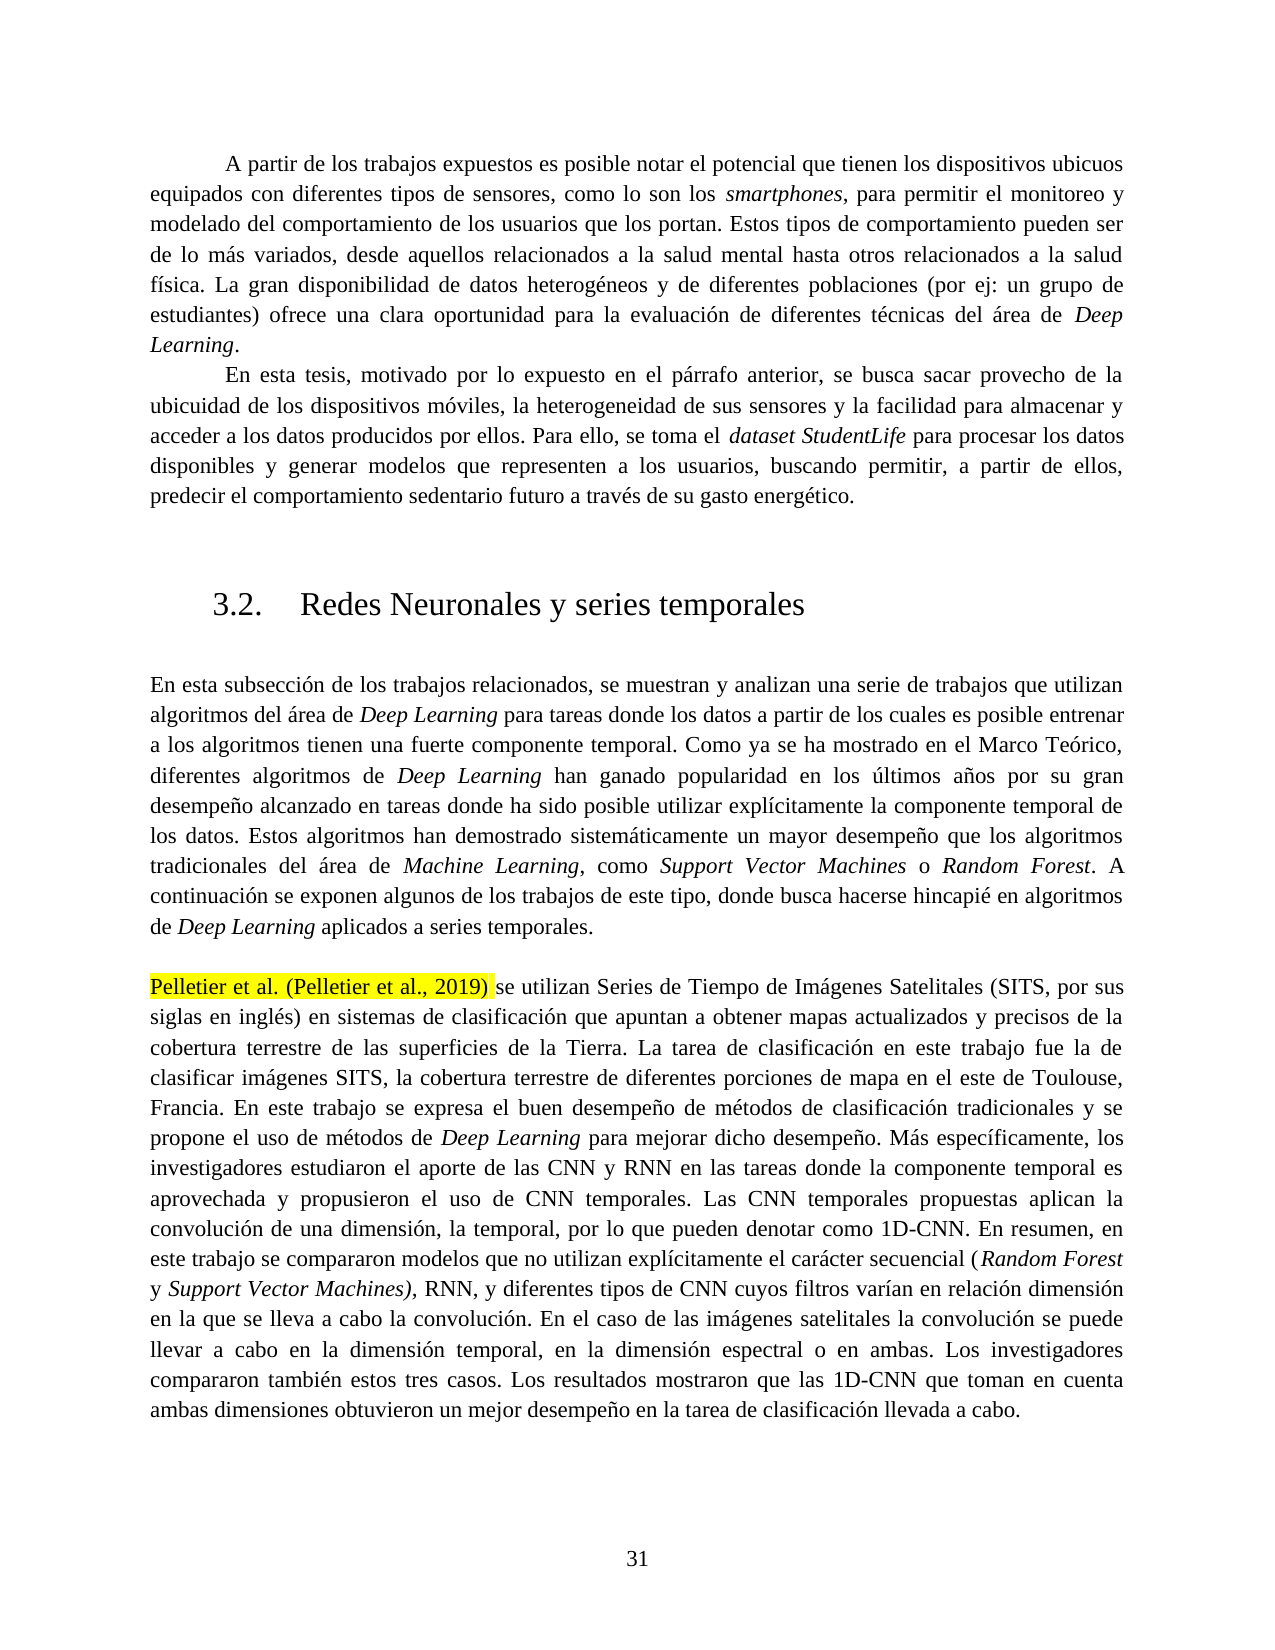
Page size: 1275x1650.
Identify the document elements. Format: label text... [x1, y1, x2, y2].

text Pelletier et al. (Pelletier et al., 2019) se utilizan Series de Tiempo de Imágenes Satelitales (SITS, por sus siglas en inglés) en sistemas de clasificación que apuntan a obtener mapas actualizados y precisos de la cobertura terrestre de las superficies de la Tierra. La tarea de clasificación en este trabajo fue la de clasificar imágenes SITS, la cobertura terrestre de diferentes porciones de mapa en el este de Toulouse, Francia. En este trabajo se expresa el buen desempeño de métodos de clasificación tradicionales y se propone el uso de métodos de Deep Learning para mejorar dicho desempeño. Más específicamente, los investigadores estudiaron el aporte de las CNN y RNN en las tareas donde la componente temporal es aprovechada y propusieron el uso de CNN temporales. Las CNN temporales propuestas aplican la convolución de una dimensión, la temporal, por lo que pueden denotar como 1D-CNN. En resumen, en este trabajo se compararon modelos que no utilizan explícitamente el carácter secuencial (Random Forest y Support Vector Machines), RNN, y diferentes tipos de CNN cuyos filtros varían en relación dimensión en la que se lleva a cabo la convolución. En el caso de las imágenes satelitales la convolución se puede llevar a cabo en la dimensión temporal, en la dimensión espectral o en ambas. Los investigadores compararon también estos tres casos. Los resultados mostraron que las 1D-CNN que toman en cuenta ambas dimensiones obtuvieron un mejor desempeño en la tarea de clasificación llevada a cabo. [150, 973, 1125, 1422]
subtitle Redes Neuronales y series temporales [262, 584, 1125, 623]
text En esta subsección de los trabajos relacionados, se muestran y analizan una serie de trabajos que utilizan algoritmos del área de Deep Learning para tareas donde los datos a partir de los cuales es posible entrenar a los algoritmos tienen una fuerte componente temporal. Como ya se ha mostrado en el Marco Teórico, diferentes algoritmos de Deep Learning han ganado popularidad en los últimos años por su gran desempeño alcanzado en tareas donde ha sido posible utilizar explícitamente la componente temporal de los datos. Estos algoritmos han demostrado sistemáticamente un mayor desempeño que los algoritmos tradicionales del área de Machine Learning, como Support Vector Machines o Random Forest. A continuación se exponen algunos de los trabajos de este tipo, donde busca hacerse hincapié en algoritmos de Deep Learning aplicados a series temporales. [150, 671, 1125, 939]
text En esta tesis, motivado por lo expuesto en el párrafo anterior, se busca sacar provecho de la ubicuidad de los dispositivos móviles, la heterogeneidad de sus sensores y la facilidad para almacenar y acceder a los datos producidos por ellos. Para ello, se toma el dataset StudentLife para procesar los datos disponibles y generar modelos que representen a los usuarios, buscando permitir, a partir de ellos, predecir el comportamiento sedentario futuro a través de su gasto energético. [150, 361, 1125, 509]
text A partir de los trabajos expuestos es posible notar el potencial que tienen los dispositivos ubicuos equipados con diferentes tipos de sensores, como lo son los smartphones, para permitir el monitoreo y modelado del comportamiento de los usuarios que los portan. Estos tipos de comportamiento pueden ser de lo más variados, desde aquellos relacionados a la salud mental hasta otros relacionados a la salud física. La gran disponibilidad de datos heterogéneos y de diferentes poblaciones (por ej: un grupo de estudiantes) ofrece una clara oportunidad para la evaluación de diferentes técnicas del área de Deep Learning. [150, 150, 1125, 358]
